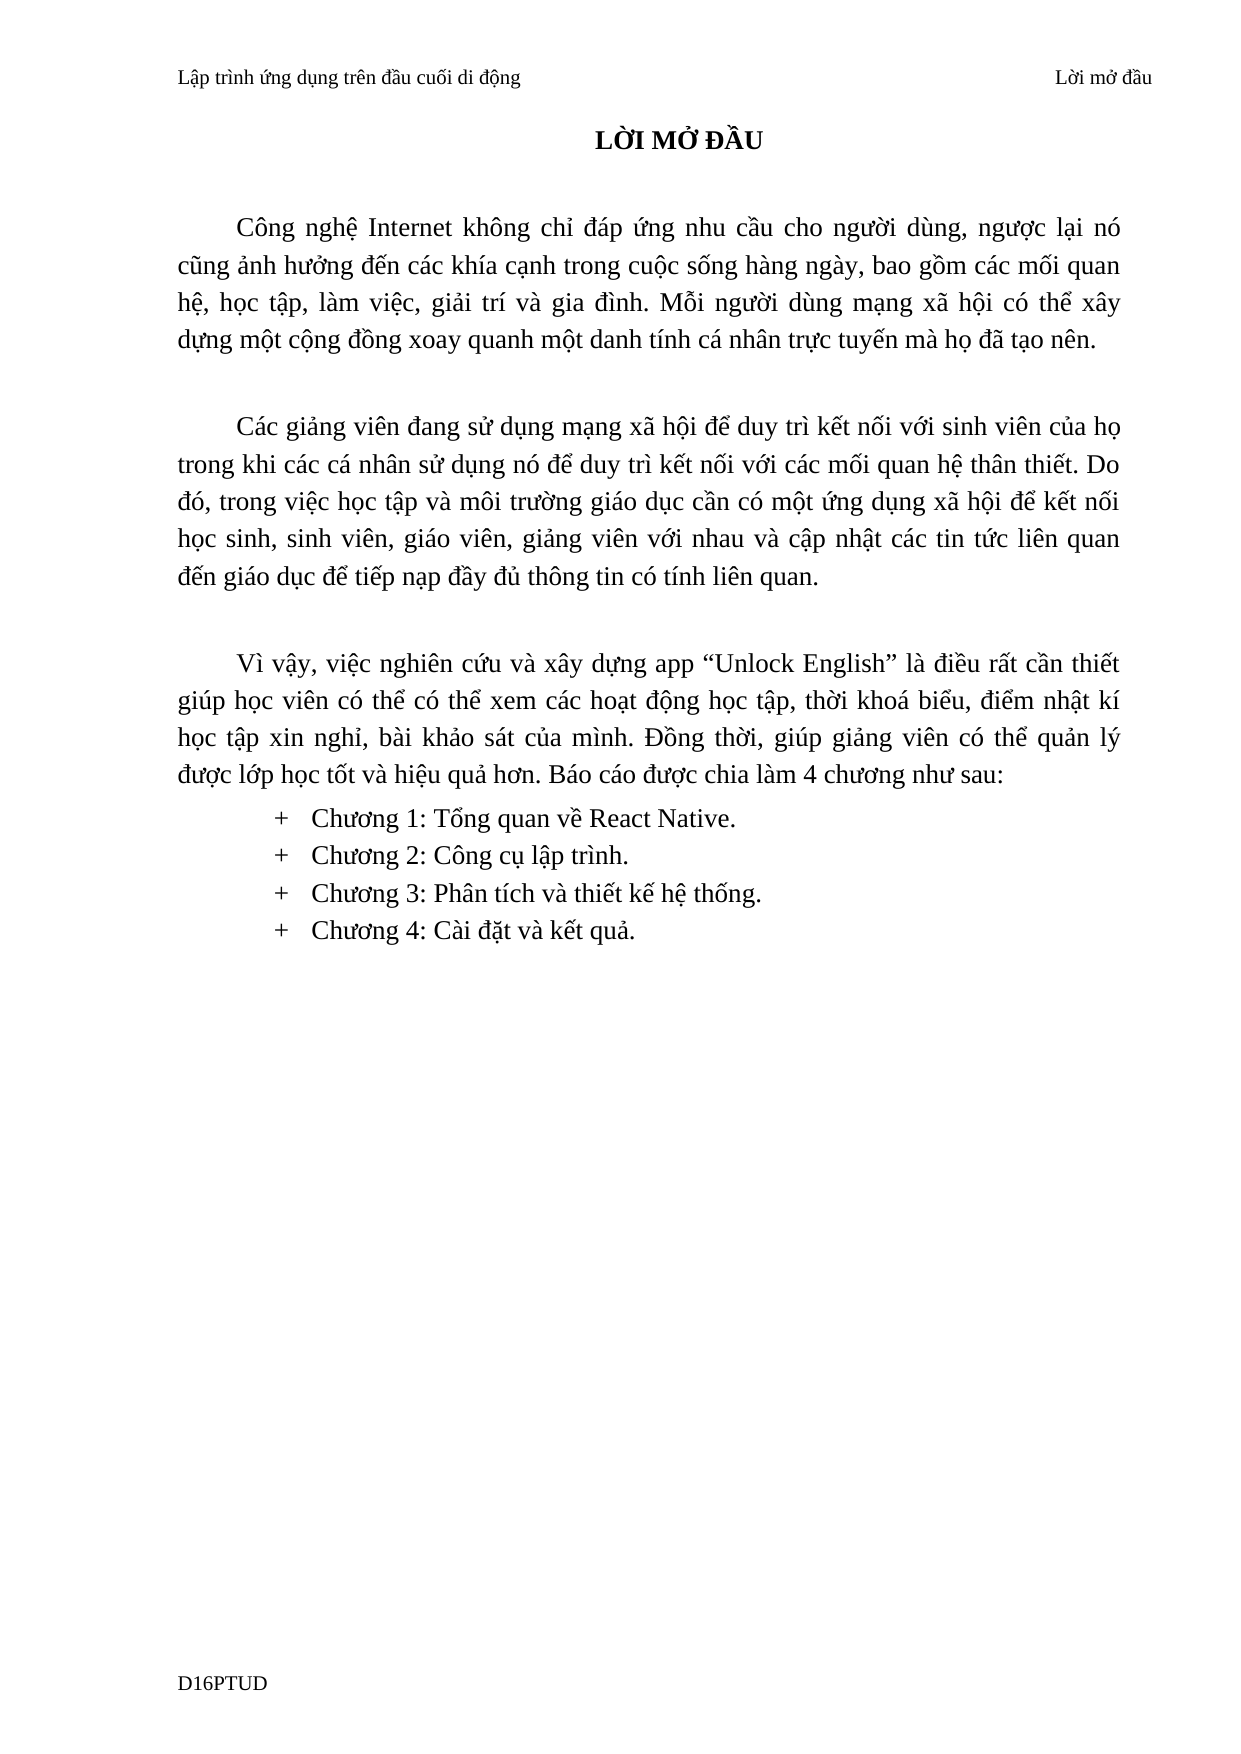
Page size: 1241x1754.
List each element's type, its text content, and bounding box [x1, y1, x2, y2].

list Chương 3: Phân tích và thiết kế hệ thống. [274, 877, 1122, 908]
text Các giảng viên đang sử dụng mạng xã hội để duy trì kết nối với sinh viên của họ trong khi các cá nhân sử dụng nó để duy trì kết nối với các mối quan hệ thân thiết. Do đó, trong việc học tập và môi trường giáo dục cần có một ứng dụng xã hội để kết nối học sinh, sinh viên, giáo viên, giảng viên với nhau và cập nhật các tin tức liên quan đến giáo dục để tiếp nạp đầy đủ thông tin có tính liên quan. [177, 410, 1122, 591]
text Công nghệ Internet không chỉ đáp ứng nhu cầu cho người dùng, ngược lại nó cũng ảnh hưởng đến các khía cạnh trong cuộc sống hàng ngày, bao gồm các mối quan hệ, học tập, làm việc, giải trí và gia đình. Mỗi người dùng mạng xã hội có thể xây dựng một cộng đồng xoay quanh một danh tính cá nhân trực tuyến mà họ đã tạo nên. [177, 211, 1122, 354]
list Chương 2: Công cụ lập trình. [274, 839, 1122, 871]
text Vì vậy, việc nghiên cứu và xây dựng app “Unlock English” là điều rất cần thiết giúp học viên có thể có thể xem các hoạt động học tập, thời khoá biểu, điểm nhật kí học tập xin nghỉ, bài khảo sát của mình. Đồng thời, giúp giảng viên có thể quản lý được lớp học tốt và hiệu quả hơn. Báo cáo được chia làm 4 chương như sau: [177, 647, 1122, 790]
text LỜI MỞ ĐẦU [177, 124, 1122, 156]
list Chương 4: Cài đặt và kết quả. [274, 914, 1122, 945]
list Chương 1: Tổng quan về React Native. [274, 802, 1122, 833]
